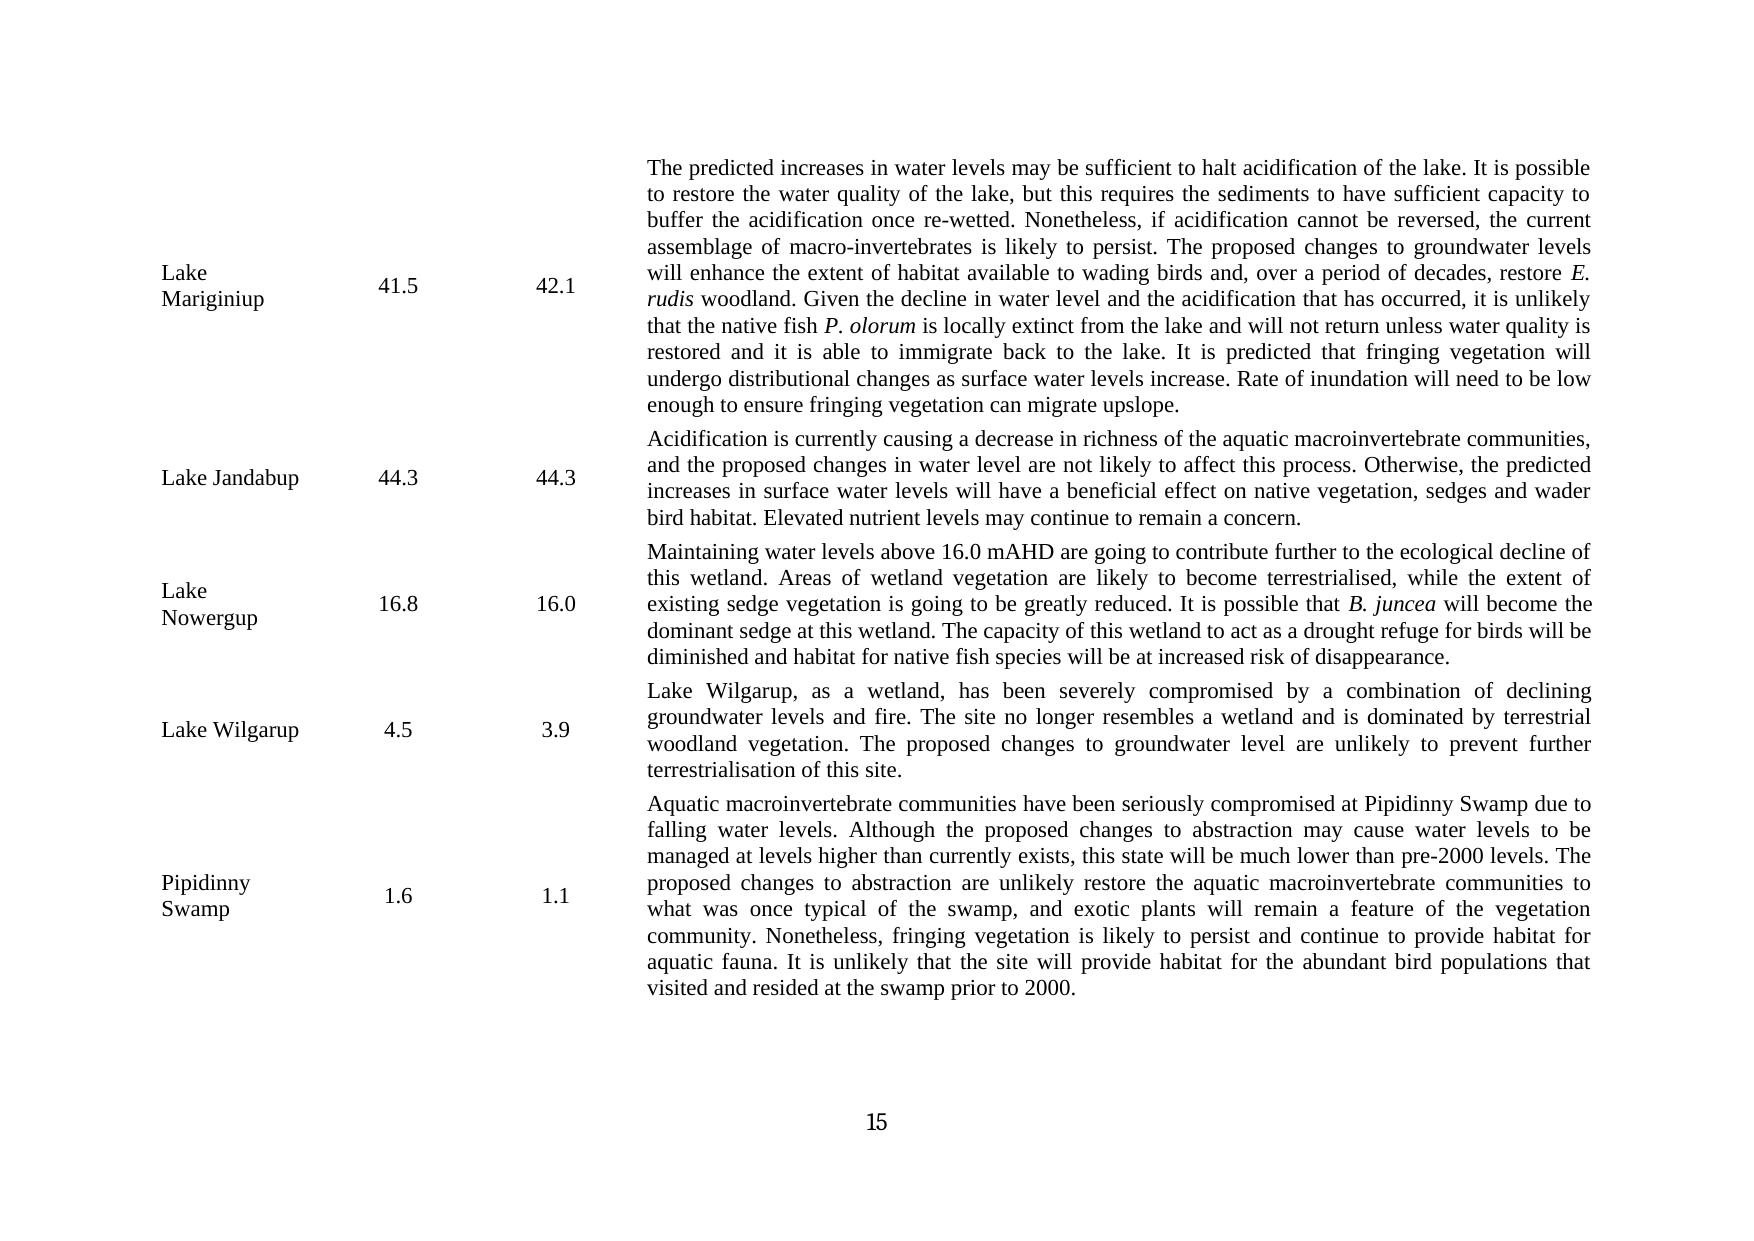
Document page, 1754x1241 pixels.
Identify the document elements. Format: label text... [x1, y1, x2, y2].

table_cell 42.1 [476, 150, 636, 421]
table_cell 16.0 [476, 534, 636, 673]
table_cell 4.5 [320, 673, 476, 786]
table_cell Acidification is currently causing a decrease in richness of the aquatic macroinvertebrate communities, and the proposed changes in water level are not likely to affect this process. Otherwise, the predicted increases in surface water levels will have a beneficial effect on native vegetation, sedges and wader bird habitat. Elevated nutrient levels may continue to remain a concern. [636, 421, 1604, 534]
table_cell Maintaining water levels above 16.0 mAHD are going to contribute further to the ecological decline of this wetland. Areas of wetland vegetation are likely to become terrestrialised, while the extent of existing sedge vegetation is going to be greatly reduced. It is possible that B. juncea will become the dominant sedge at this wetland. The capacity of this wetland to act as a drought refuge for birds will be diminished and habitat for native fish species will be at increased risk of disappearance. [636, 534, 1604, 673]
table_cell 44.3 [476, 421, 636, 534]
table_cell Lake Wilgarup [150, 673, 320, 786]
table_cell 16.8 [320, 534, 476, 673]
table_cell 41.5 [320, 150, 476, 421]
table_cell Lake Jandabup [150, 421, 320, 534]
table_cell 44.3 [320, 421, 476, 534]
table_cell Lake Nowergup [150, 534, 320, 673]
table_cell Aquatic macroinvertebrate communities have been seriously compromised at Pipidinny Swamp due to falling water levels. Although the proposed changes to abstraction may cause water levels to be managed at levels higher than currently exists, this state will be much lower than pre-2000 levels. The proposed changes to abstraction are unlikely restore the aquatic macroinvertebrate communities to what was once typical of the swamp, and exotic plants will remain a feature of the vegetation community. Nonetheless, fringing vegetation is likely to persist and continue to provide habitat for aquatic fauna. It is unlikely that the site will provide habitat for the abundant bird populations that visited and resided at the swamp prior to 2000. [636, 786, 1604, 1004]
table_cell Pipidinny Swamp [150, 786, 320, 1004]
table_cell Lake Mariginiup [150, 150, 320, 421]
table_cell 1.6 [320, 786, 476, 1004]
table_cell 1.1 [476, 786, 636, 1004]
table_cell Lake Wilgarup, as a wetland, has been severely compromised by a combination of declining groundwater levels and fire. The site no longer resembles a wetland and is dominated by terrestrial woodland vegetation. The proposed changes to groundwater level are unlikely to prevent further terrestrialisation of this site. [636, 673, 1604, 786]
table_cell The predicted increases in water levels may be sufficient to halt acidification of the lake. It is possible to restore the water quality of the lake, but this requires the sediments to have sufficient capacity to buffer the acidification once re-wetted. Nonetheless, if acidification cannot be reversed, the current assemblage of macro-invertebrates is likely to persist. The proposed changes to groundwater levels will enhance the extent of habitat available to wading birds and, over a period of decades, restore E. rudis woodland. Given the decline in water level and the acidification that has occurred, it is unlikely that the native fish P. olorum is locally extinct from the lake and will not return unless water quality is restored and it is able to immigrate back to the lake. It is predicted that fringing vegetation will undergo distributional changes as surface water levels increase. Rate of inundation will need to be low enough to ensure fringing vegetation can migrate upslope. [636, 150, 1604, 421]
table_cell 3.9 [476, 673, 636, 786]
